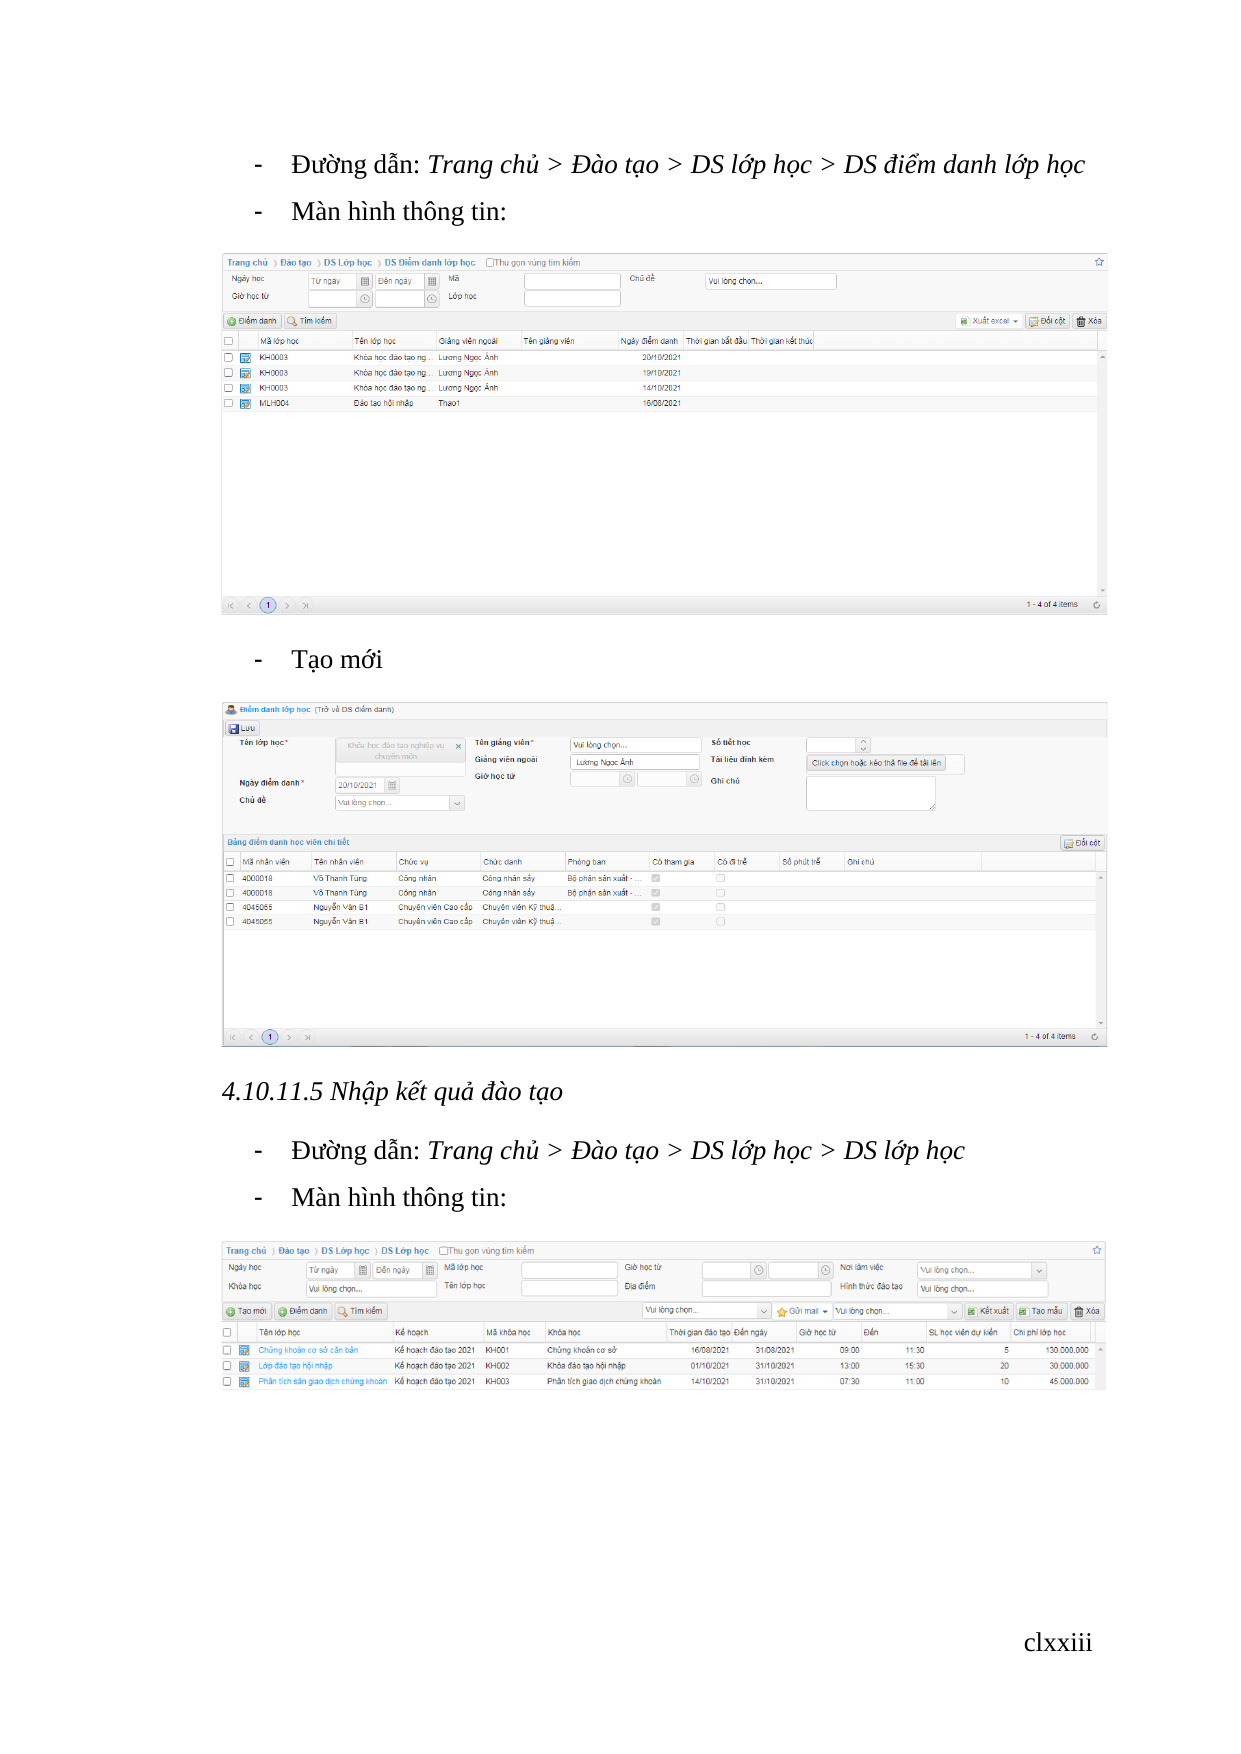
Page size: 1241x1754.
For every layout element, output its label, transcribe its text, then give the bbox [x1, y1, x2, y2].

text 4.10.11.5 Nhập kết quả đào tạo [222, 1075, 1092, 1106]
list Màn hình thông tin: [254, 1181, 1092, 1212]
picture [221, 253, 1108, 615]
list Tạo mới [254, 643, 1092, 674]
picture [221, 702, 1108, 1047]
list Đường dẫn: Trang chủ > Đào tạo > DS lớp học > DS lớp học [254, 1134, 1092, 1165]
picture [221, 1240, 1108, 1391]
list Màn hình thông tin: [254, 194, 1092, 226]
list Đường dẫn: Trang chủ > Đào tạo > DS lớp học > DS điểm danh lớp học [254, 148, 1092, 179]
